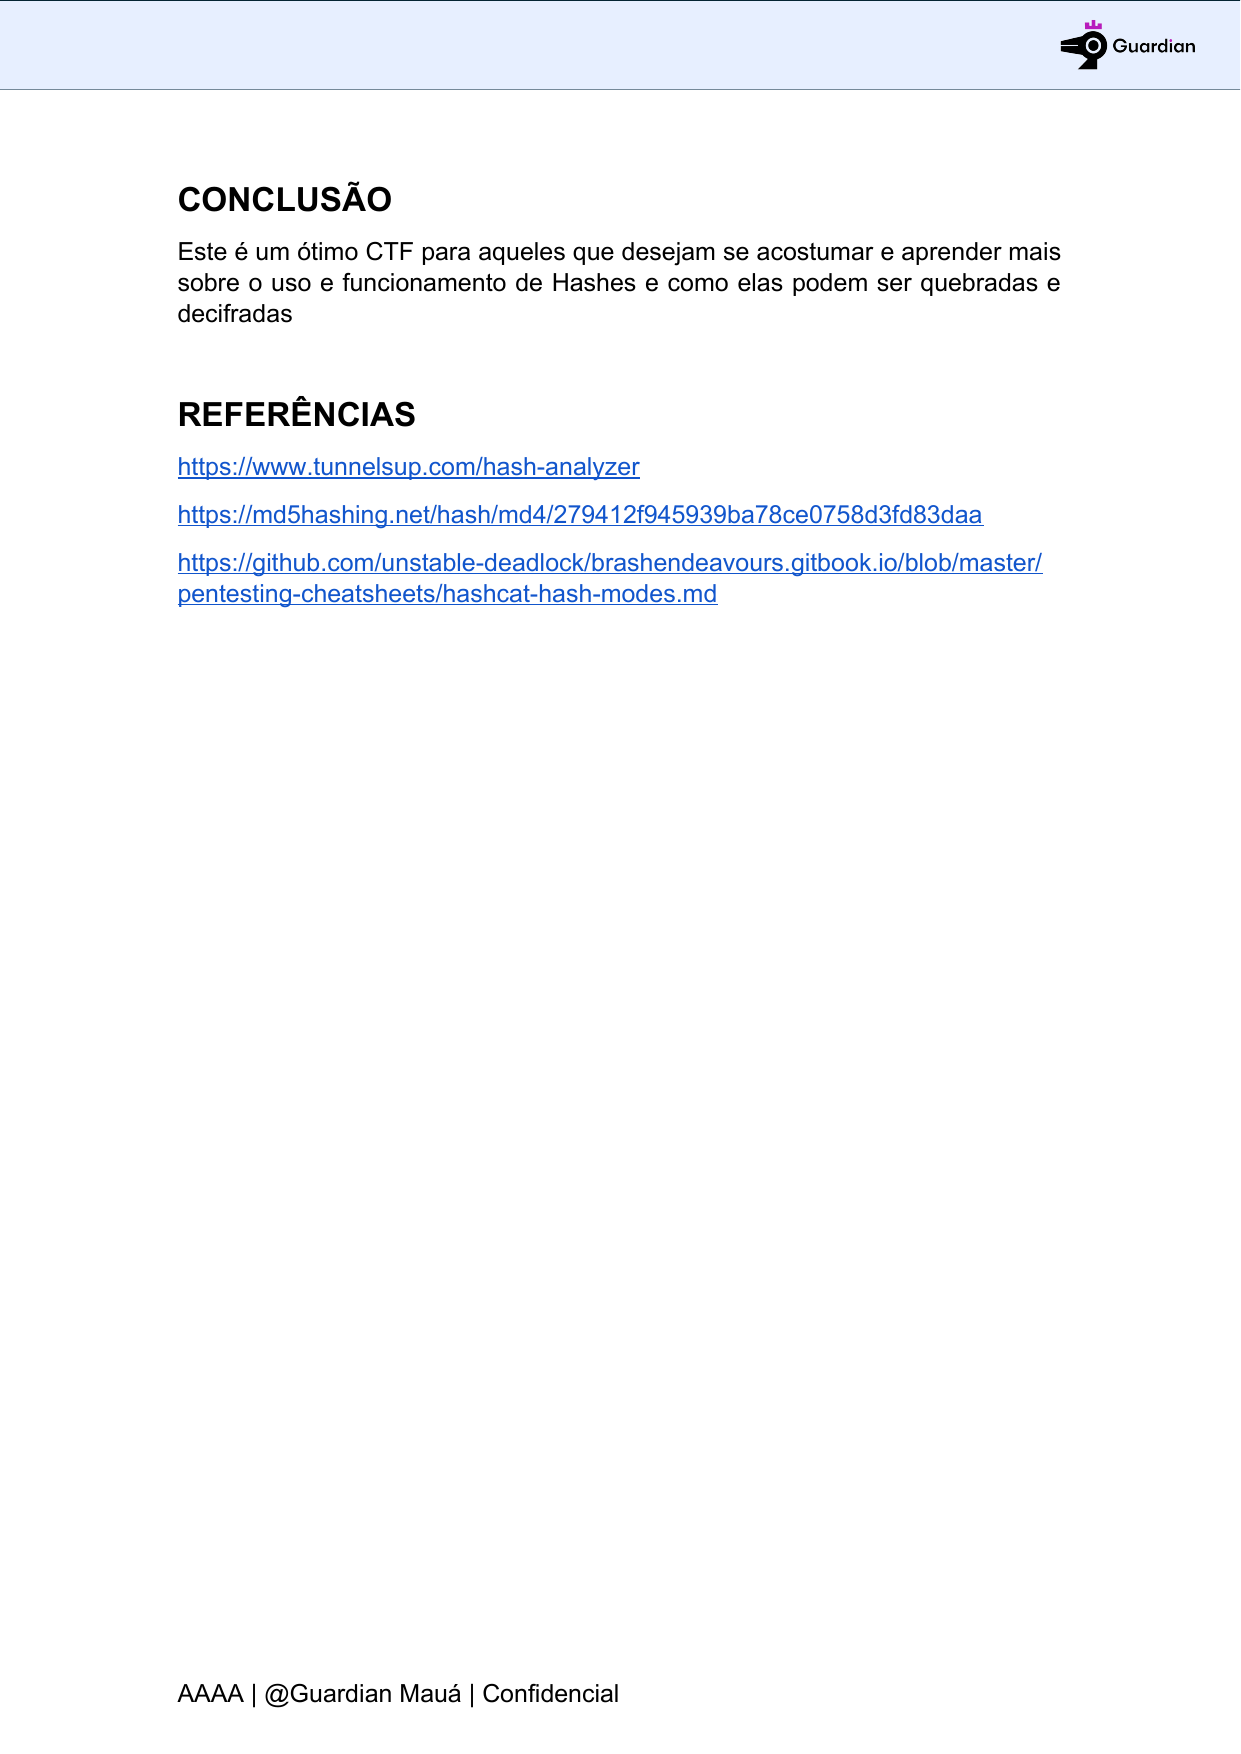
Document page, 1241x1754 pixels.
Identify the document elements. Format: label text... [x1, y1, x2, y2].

text Este é um ótimo CTF para aqueles que desejam se acostumar e aprender mais sobre o uso e funcionamento de Hashes e como elas podem ser quebradas e decifradas [177, 237, 1063, 328]
text https://github.com/unstable-deadlock/brashendeavours.gitbook.io/blob/master/pentesting-cheatsheets/hashcat-hash-modes.md [177, 548, 1063, 607]
text Referências [177, 395, 1063, 433]
text https://md5hashing.net/hash/md4/279412f945939ba78ce0758d3fd83daa [177, 500, 1063, 529]
text https://www.tunnelsup.com/hash-analyzer [177, 452, 1063, 481]
picture [0, 2, 1241, 90]
text Conclusão [177, 179, 1063, 218]
